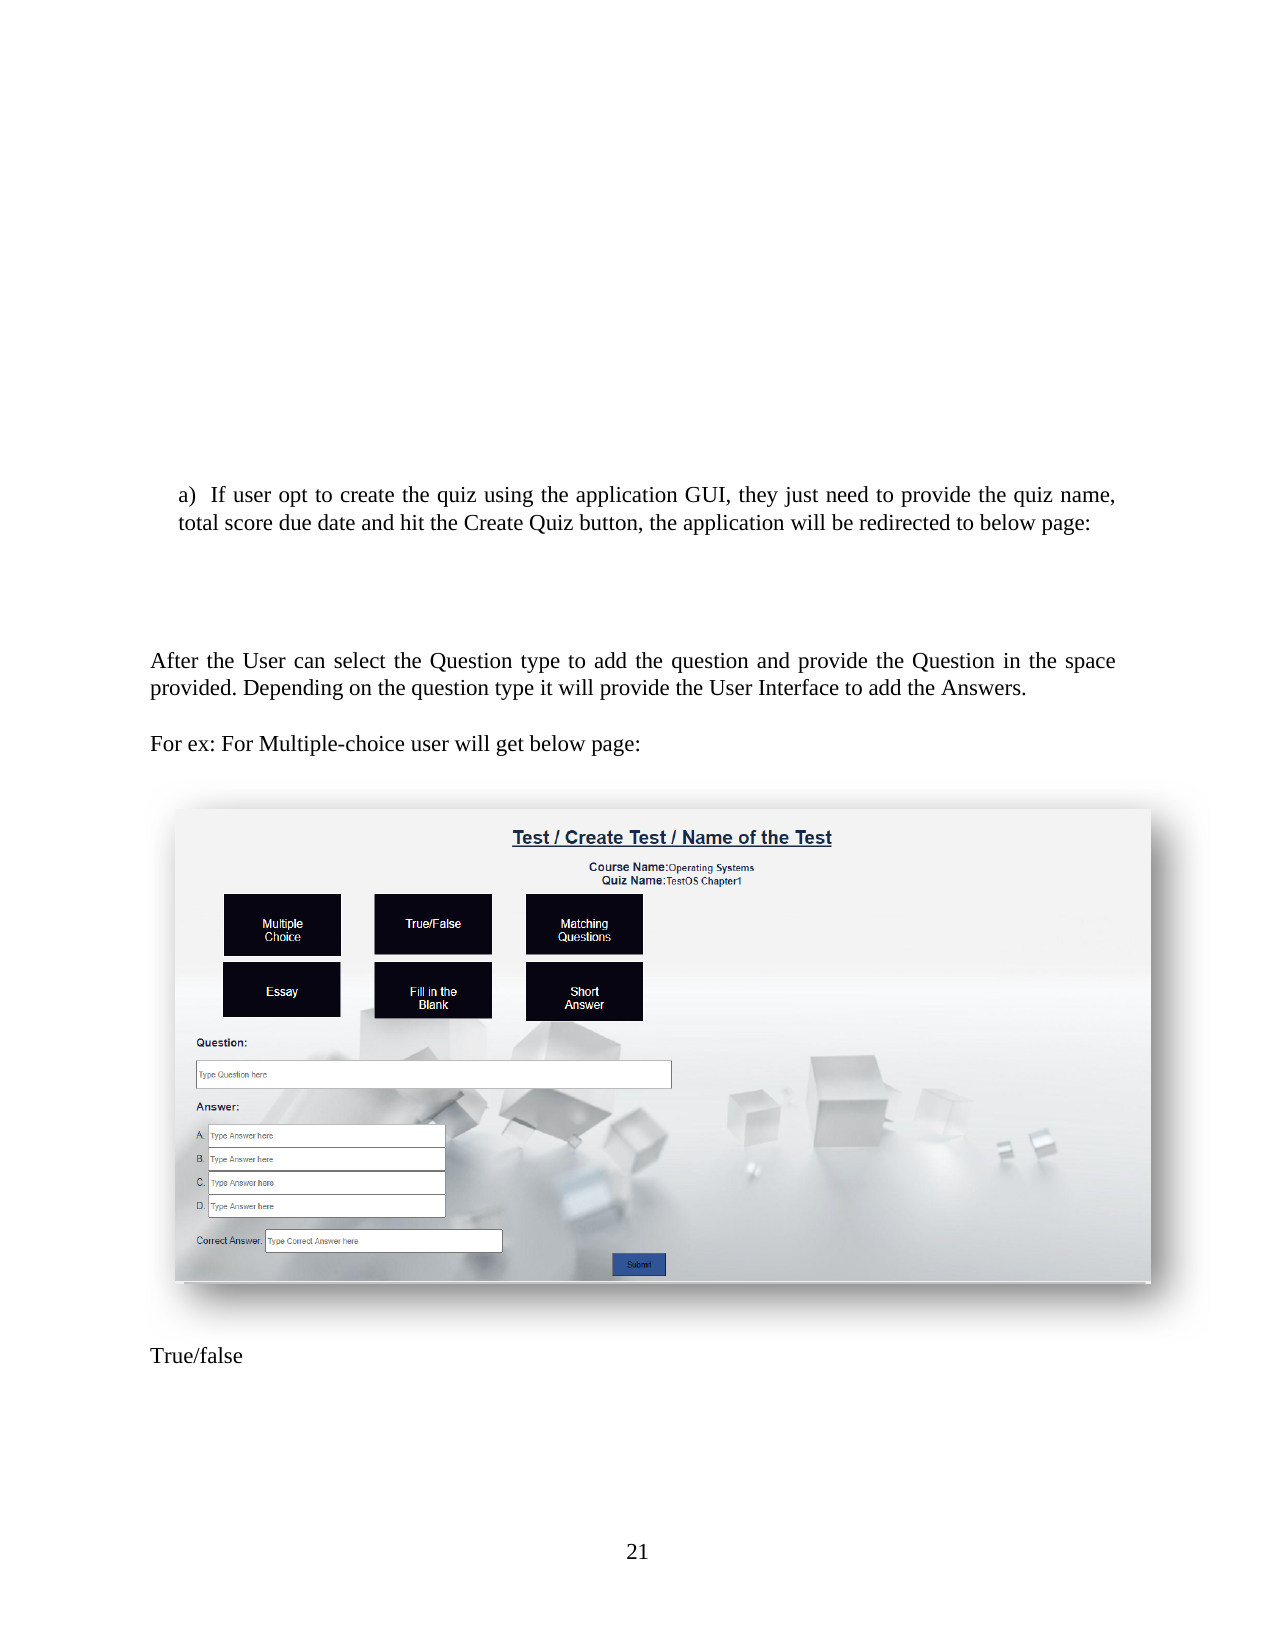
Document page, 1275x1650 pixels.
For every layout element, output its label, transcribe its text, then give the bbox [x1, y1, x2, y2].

picture [175, 809, 1151, 1284]
text True/false [150, 1342, 1119, 1369]
text a) If user opt to create the quiz using the application GUI, they just need to provide the quiz name, total score due date and hit the Create Quiz button, the application will be redirected to below page: [178, 481, 1119, 535]
text For ex: For Multiple-choice user will get below page: [150, 730, 1119, 756]
text After the User can select the Question type to add the question and provide the Question in the space provided. Depending on the question type it will provide the User Interface to add the Answers. [150, 647, 1119, 701]
